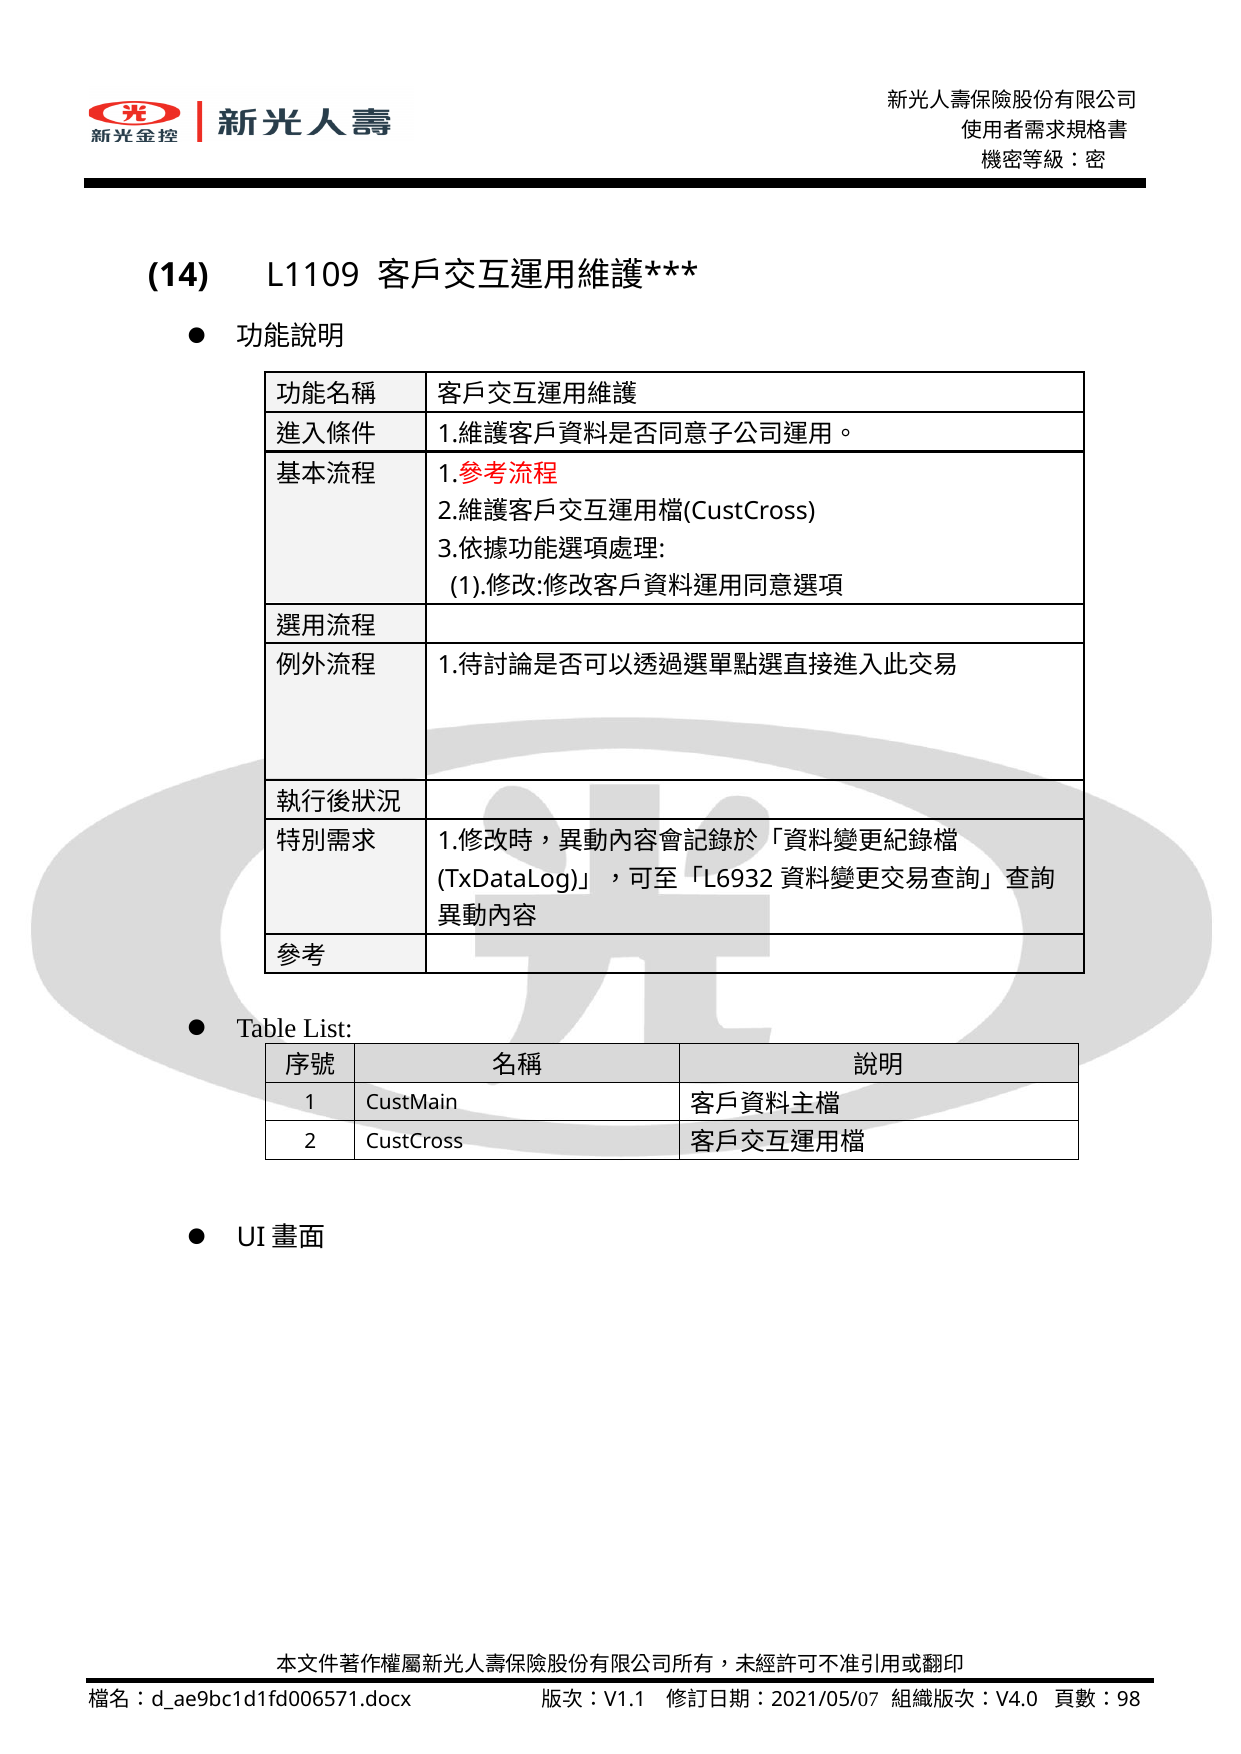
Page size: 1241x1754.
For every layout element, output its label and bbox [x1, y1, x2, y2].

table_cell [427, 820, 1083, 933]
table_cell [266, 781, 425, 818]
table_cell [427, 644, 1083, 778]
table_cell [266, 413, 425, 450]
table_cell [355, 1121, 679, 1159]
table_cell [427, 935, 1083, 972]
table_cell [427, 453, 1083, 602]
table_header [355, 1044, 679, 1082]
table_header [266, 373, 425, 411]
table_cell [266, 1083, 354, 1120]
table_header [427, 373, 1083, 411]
picture [88, 86, 414, 142]
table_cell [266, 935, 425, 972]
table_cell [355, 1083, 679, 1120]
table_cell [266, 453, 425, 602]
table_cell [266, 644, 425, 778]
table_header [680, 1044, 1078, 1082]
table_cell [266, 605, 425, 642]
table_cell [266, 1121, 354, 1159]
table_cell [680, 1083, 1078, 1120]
picture [25, 709, 1215, 1163]
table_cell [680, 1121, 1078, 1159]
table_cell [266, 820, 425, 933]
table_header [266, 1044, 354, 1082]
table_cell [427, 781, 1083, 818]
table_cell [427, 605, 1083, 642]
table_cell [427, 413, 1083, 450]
